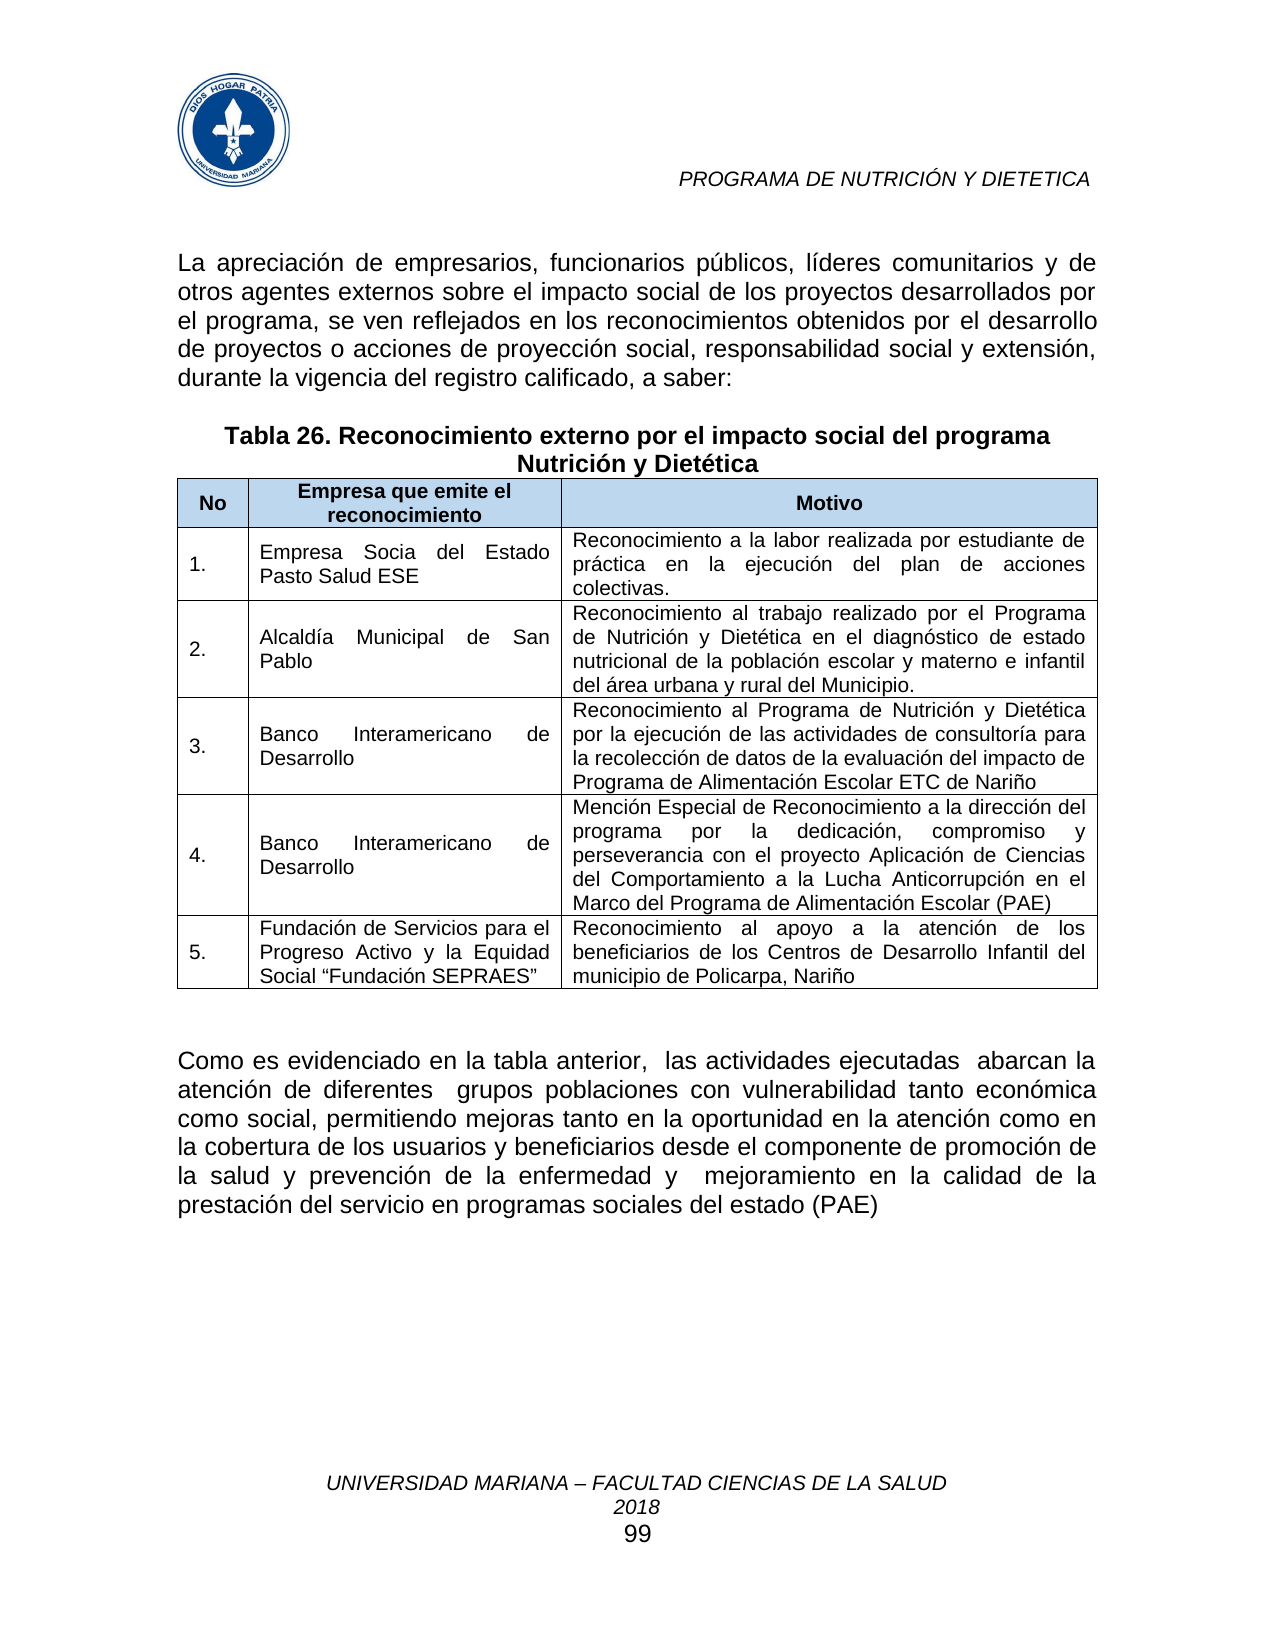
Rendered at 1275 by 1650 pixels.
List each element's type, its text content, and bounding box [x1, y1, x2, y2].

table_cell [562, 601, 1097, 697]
subtitle La apreciación de empresarios, funcionarios públicos, líderes comunitarios y de otros agentes externos sobre el impacto social de los proyectos desarrollados por el programa, se ven reflejados en los reconocimientos obtenidos por el desarrollo de proyectos o acciones de proyección social, responsabilidad social y extensión, durante la vigencia del registro calificado, a saber: [177, 248, 1098, 392]
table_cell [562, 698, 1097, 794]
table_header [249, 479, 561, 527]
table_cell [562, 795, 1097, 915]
text Tabla 26. Reconocimiento externo por el impacto social del programa Nutrición y Dietética [177, 421, 1098, 478]
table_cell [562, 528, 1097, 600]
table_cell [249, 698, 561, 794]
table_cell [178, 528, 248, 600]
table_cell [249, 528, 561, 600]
text Como es evidenciado en la tabla anterior, las actividades ejecutadas abarcan la atención de diferentes grupos poblaciones con vulnerabilidad tanto económica como social, permitiendo mejoras tanto en la oportunidad en la atención como en la cobertura de los usuarios y beneficiarios desde el componente de promoción de la salud y prevención de la enfermedad y mejoramiento en la calidad de la prestación del servicio en programas sociales del estado (PAE) [177, 1046, 1098, 1219]
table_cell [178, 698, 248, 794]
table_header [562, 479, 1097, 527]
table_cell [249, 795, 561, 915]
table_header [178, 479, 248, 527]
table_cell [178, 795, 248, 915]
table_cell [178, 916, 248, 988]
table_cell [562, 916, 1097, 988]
picture [177, 73, 290, 187]
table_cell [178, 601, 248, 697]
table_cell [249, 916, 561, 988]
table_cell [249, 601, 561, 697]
